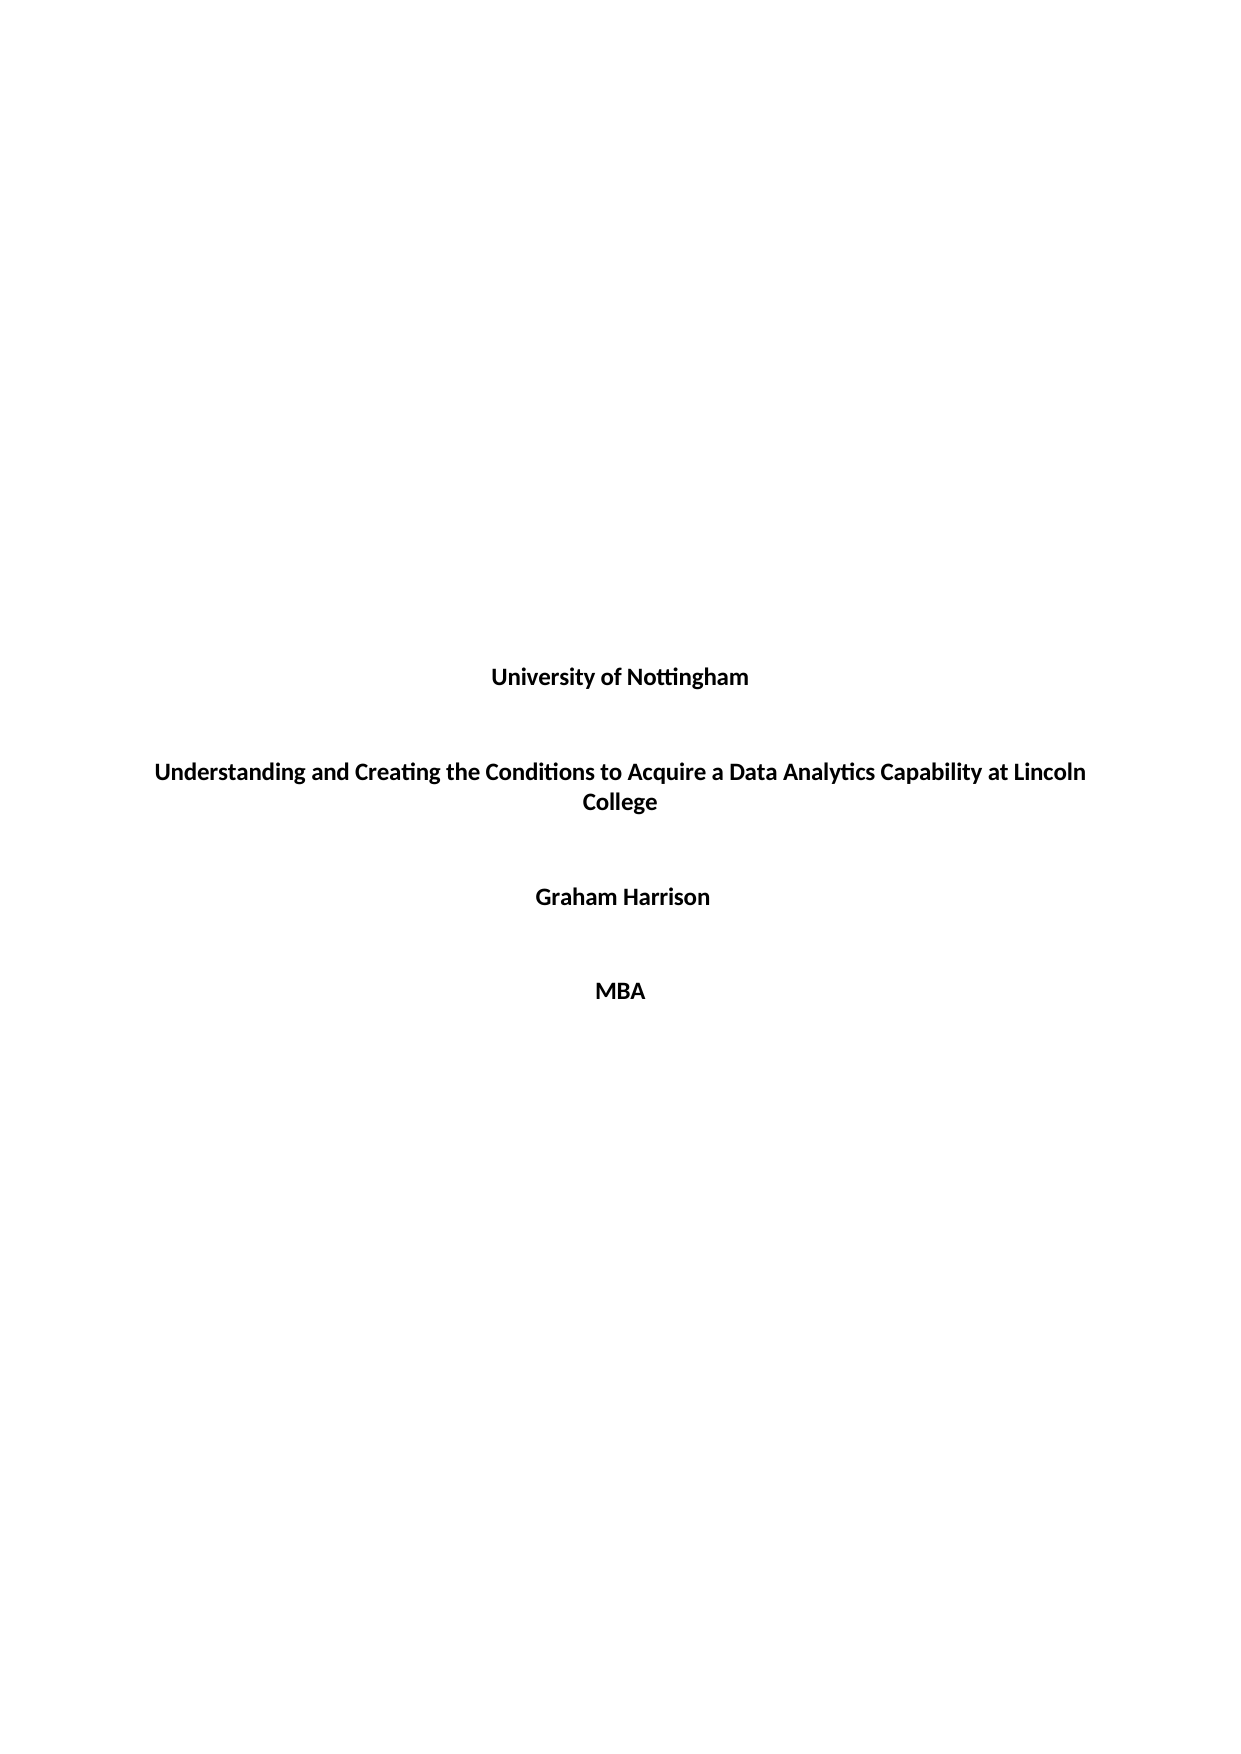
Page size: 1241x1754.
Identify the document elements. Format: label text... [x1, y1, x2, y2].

text Understanding and Creating the Conditions to Acquire a Data Analytics Capability at Lincoln College [150, 756, 1090, 817]
text Graham Harrison [150, 881, 1090, 911]
text MBA [150, 975, 1090, 1006]
text University of Nottingham [150, 661, 1090, 692]
